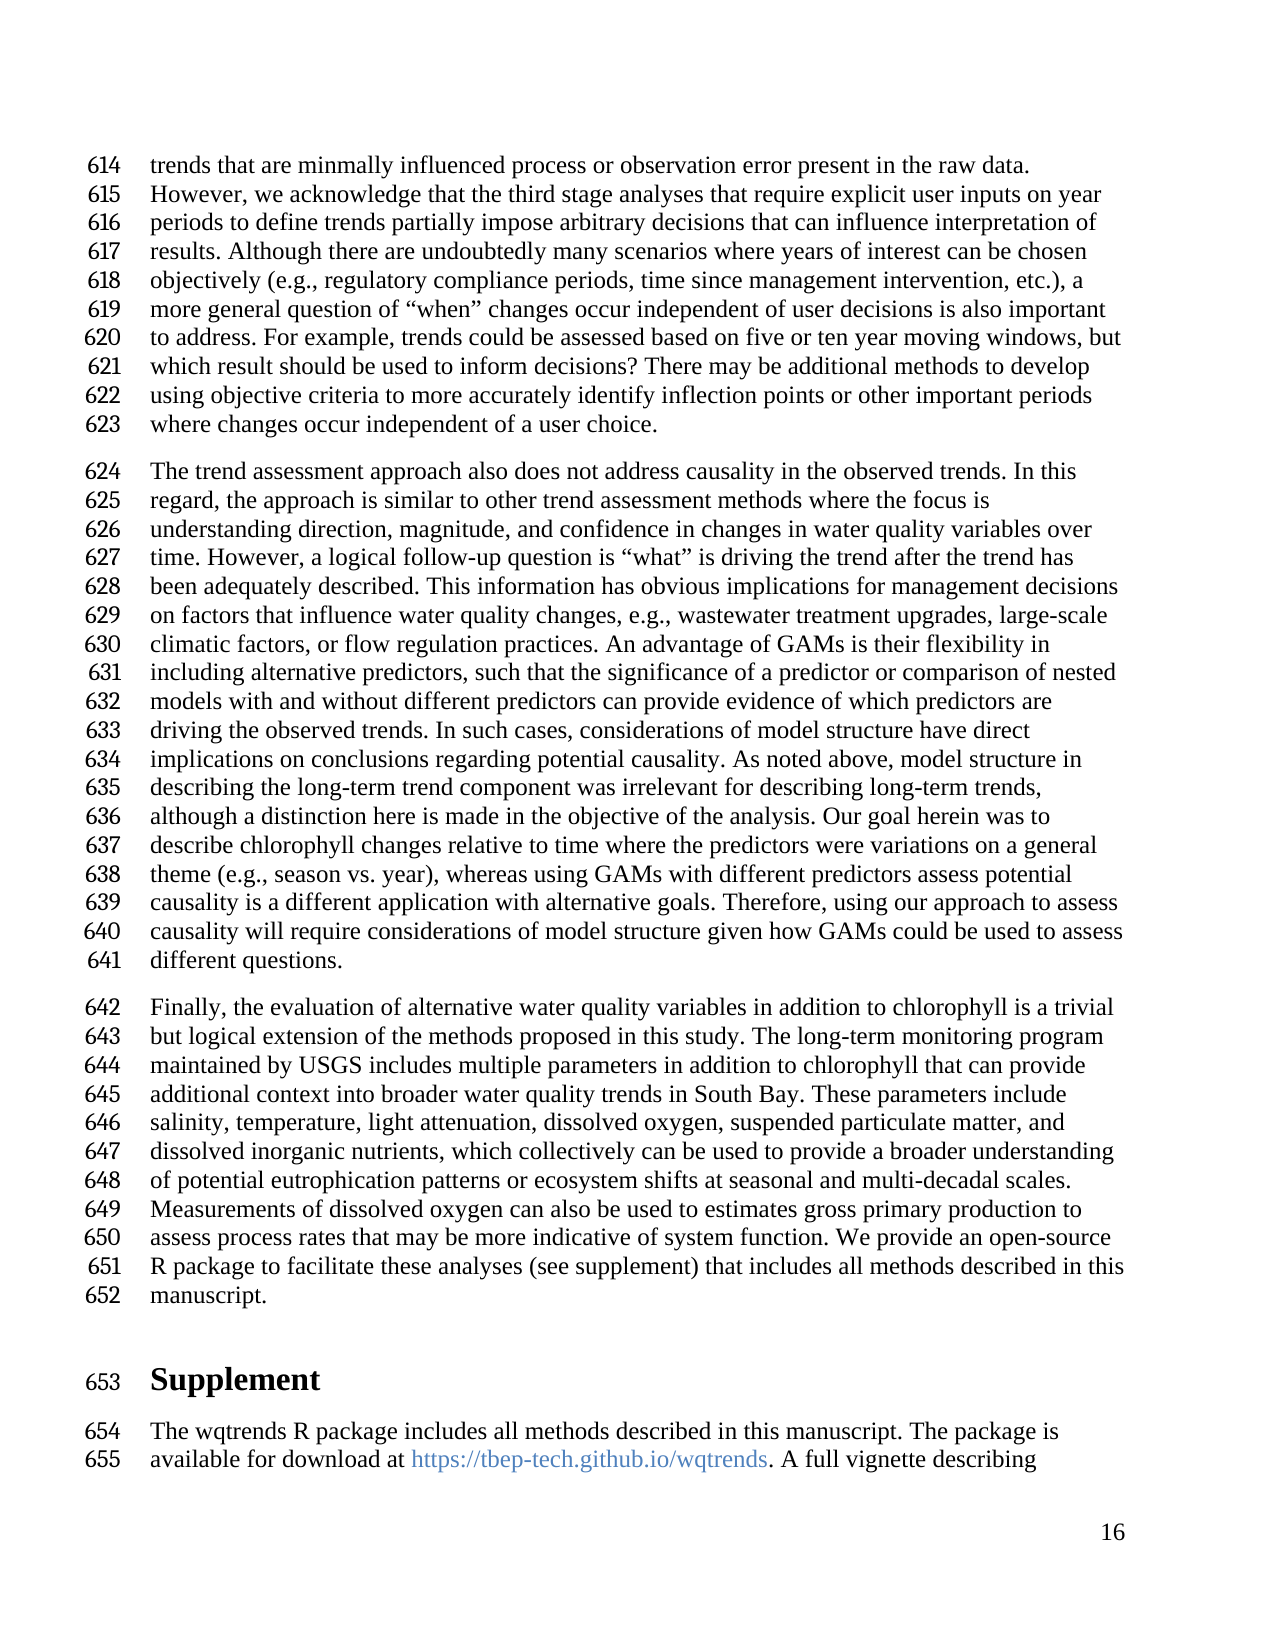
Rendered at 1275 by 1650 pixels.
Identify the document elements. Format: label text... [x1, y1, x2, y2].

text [150, 150, 1125, 437]
subtitle Supplement [150, 1359, 1125, 1397]
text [150, 1416, 1125, 1473]
text Finally, the evaluation of alternative water quality variables in addition to chlorophyll is a trivial but logical extension of the methods proposed in this study. The long-term monitoring program maintained by USGS includes multiple parameters in addition to chlorophyll that can provide additional context into broader water quality trends in South Bay. These parameters include salinity, temperature, light attenuation, dissolved oxygen, suspended particulate matter, and dissolved inorganic nutrients, which collectively can be used to provide a broader understanding of potential eutrophication patterns or ecosystem shifts at seasonal and multi-decadal scales. Measurements of dissolved oxygen can also be used to estimates gross primary production to assess process rates that may be more indicative of system function. We provide an open-source R package to facilitate these analyses (see supplement) that includes all methods described in this manuscript. [150, 992, 1125, 1309]
text The trend assessment approach also does not address causality in the observed trends. In this regard, the approach is similar to other trend assessment methods where the focus is understanding direction, magnitude, and confidence in changes in water quality variables over time. However, a logical follow-up question is “what” is driving the trend after the trend has been adequately described. This information has obvious implications for management decisions on factors that influence water quality changes, e.g., wastewater treatment upgrades, large-scale climatic factors, or flow regulation practices. An advantage of GAMs is their flexibility in including alternative predictors, such that the significance of a predictor or comparison of nested models with and without different predictors can provide evidence of which predictors are driving the observed trends. In such cases, considerations of model structure have direct implications on conclusions regarding potential causality. As noted above, model structure in describing the long-term trend component was irrelevant for describing long-term trends, although a distinction here is made in the objective of the analysis. Our goal herein was to describe chlorophyll changes relative to time where the predictors were variations on a general theme (e.g., season vs. year), whereas using GAMs with different predictors assess potential causality is a different application with alternative goals. Therefore, using our approach to assess causality will require considerations of model structure given how GAMs could be used to assess different questions. [150, 456, 1125, 974]
